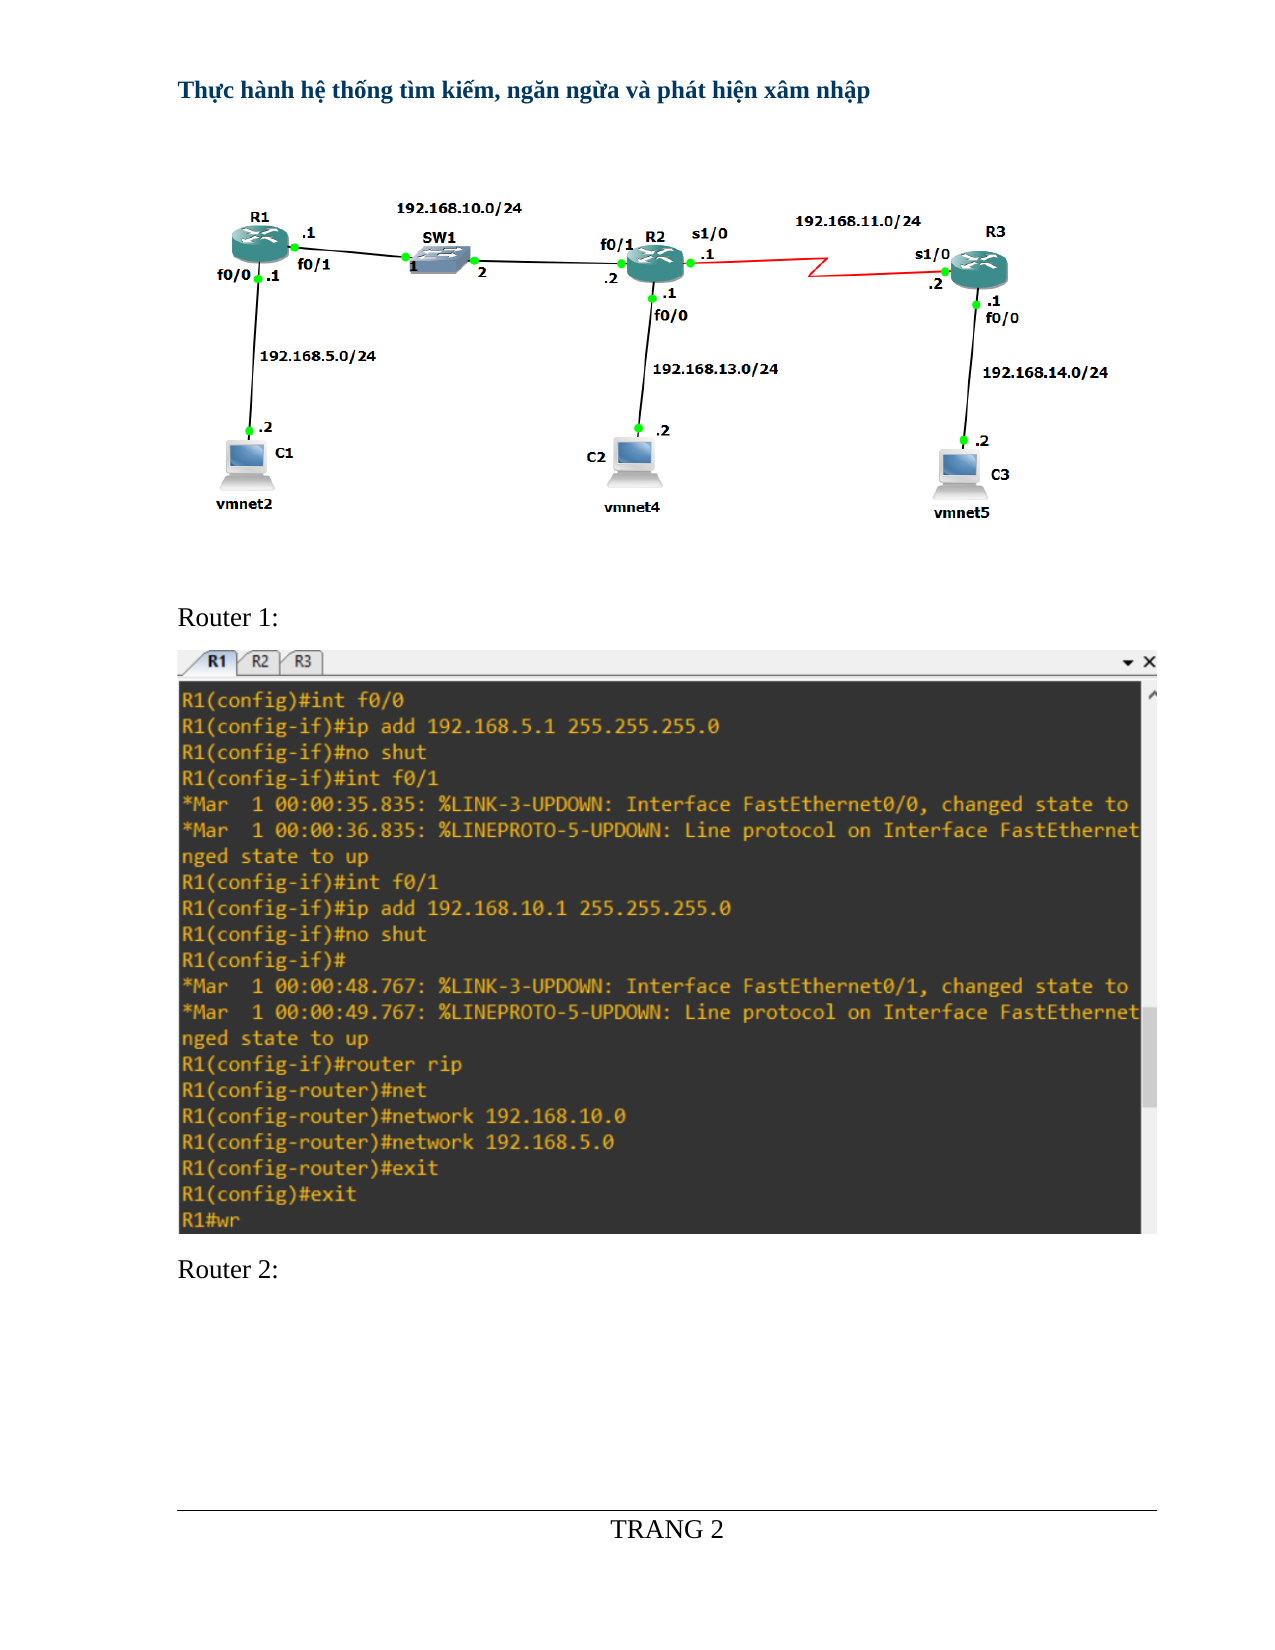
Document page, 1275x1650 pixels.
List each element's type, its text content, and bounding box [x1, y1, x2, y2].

picture [177, 650, 1157, 1234]
text Router 2: [177, 1253, 1157, 1284]
text Router 1: [177, 601, 1157, 632]
picture [177, 168, 1157, 582]
